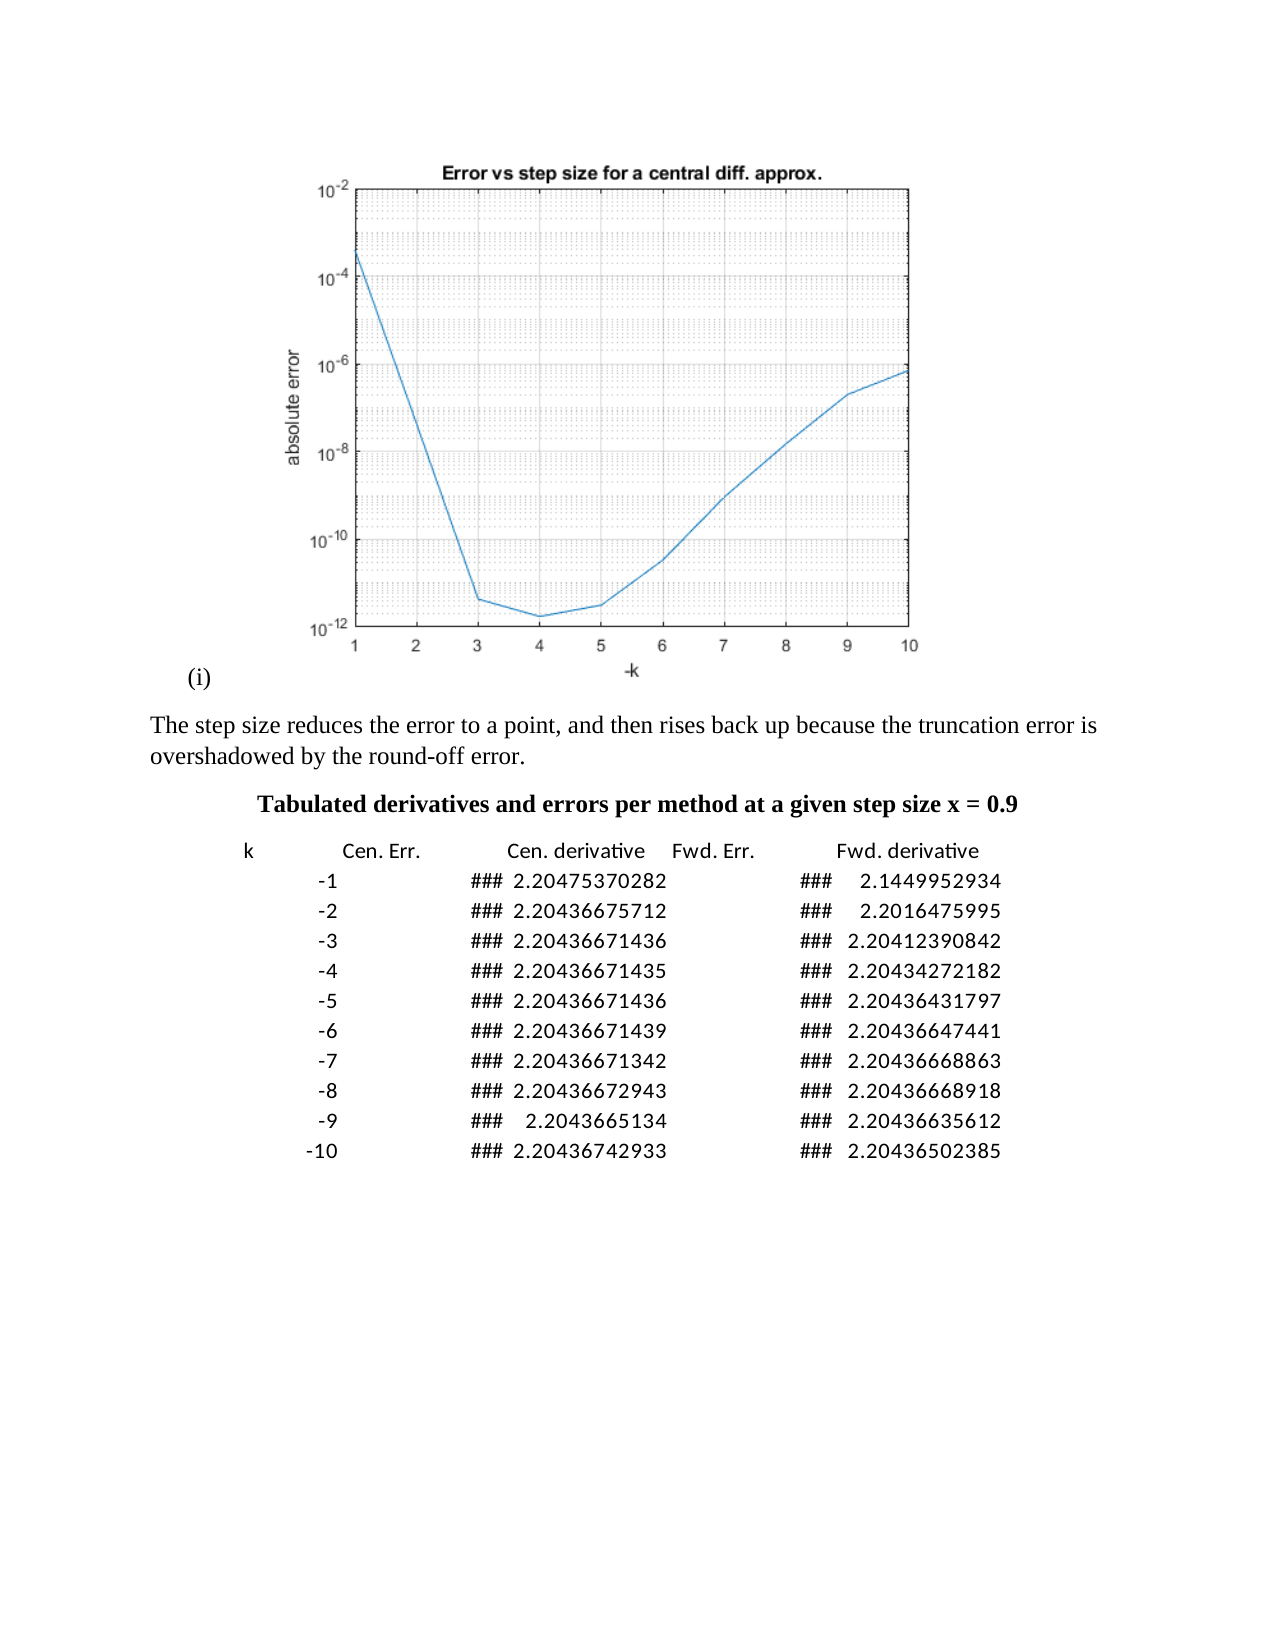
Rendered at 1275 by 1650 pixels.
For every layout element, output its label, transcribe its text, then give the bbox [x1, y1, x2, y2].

text Tabulated derivatives and errors per method at a given step size x = 0.9 [150, 789, 1125, 817]
picture [262, 150, 977, 686]
text The step size reduces the error to a point, and then rises back up because the truncation error is overshadowed by the round-off error. [150, 710, 1125, 770]
